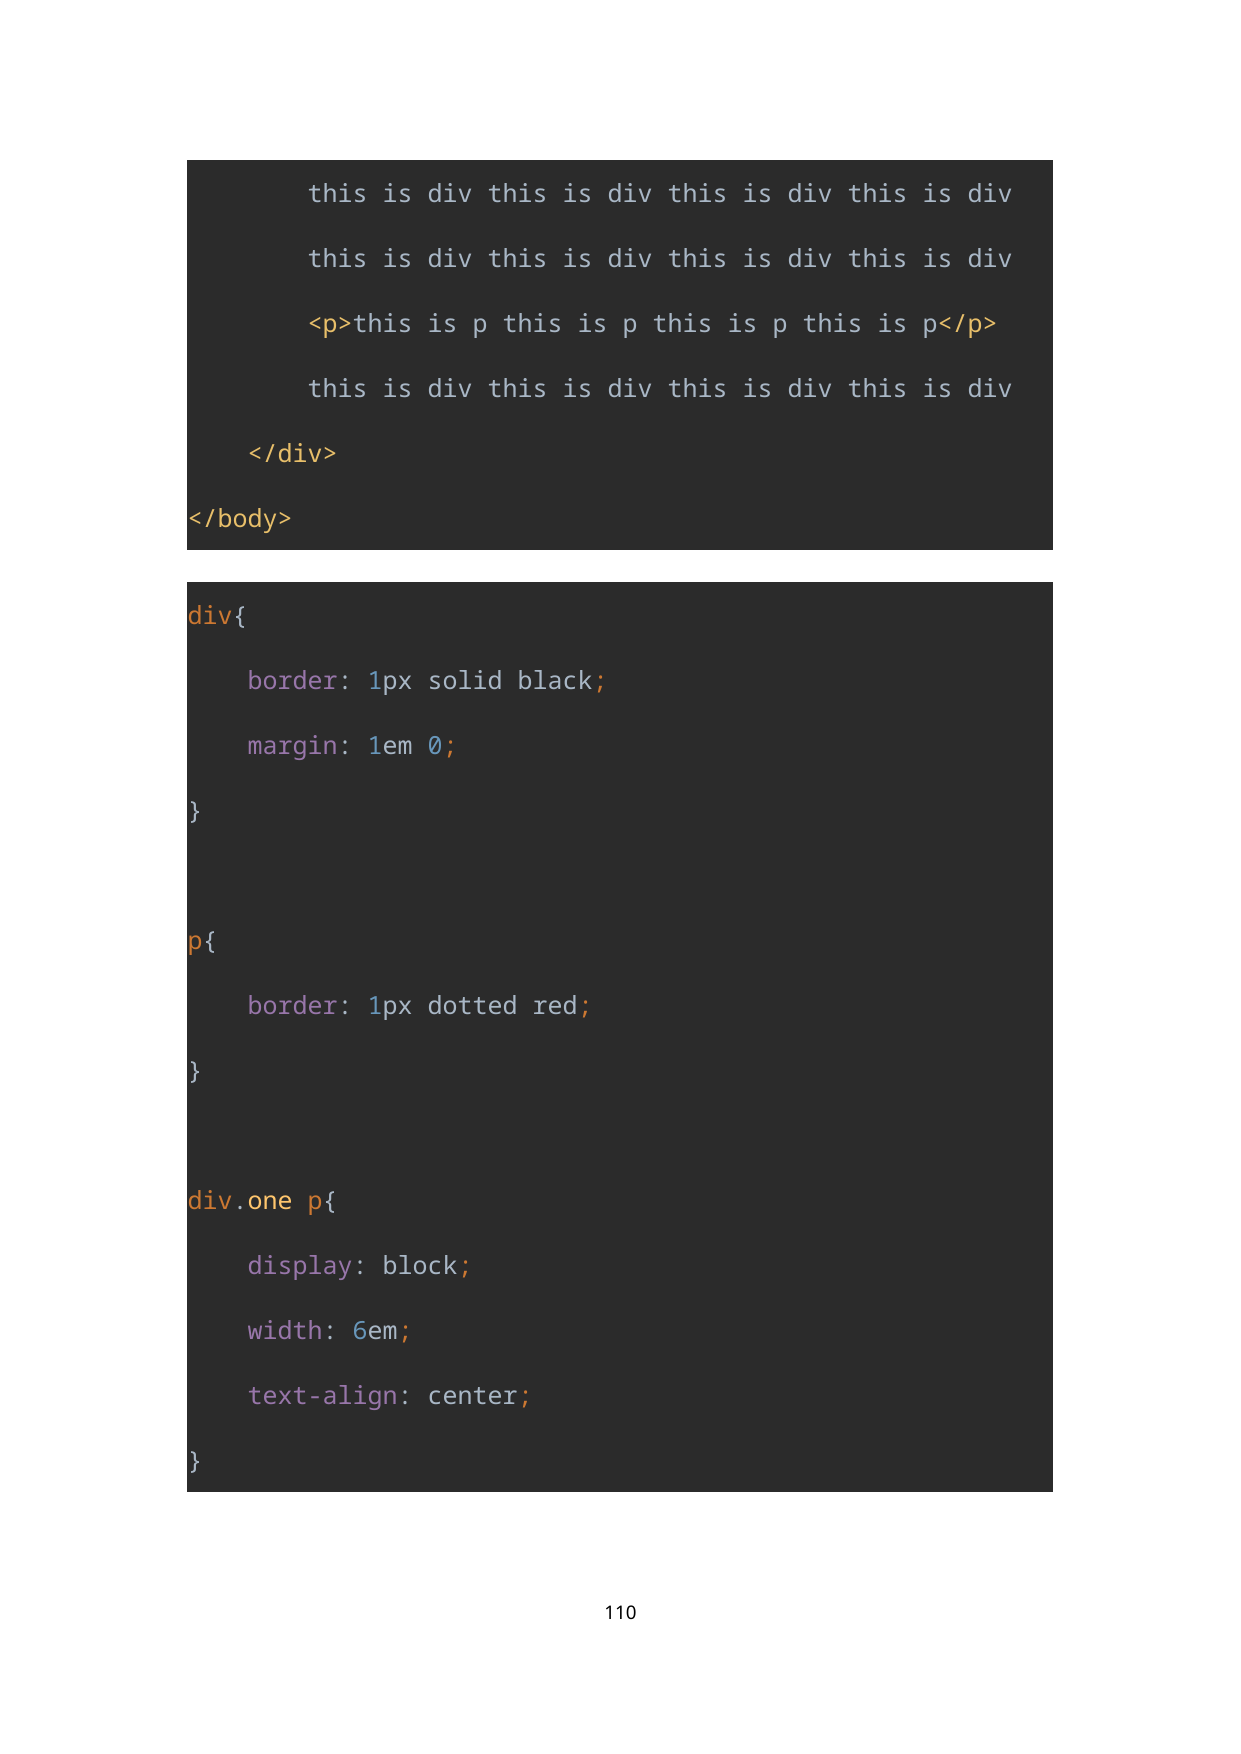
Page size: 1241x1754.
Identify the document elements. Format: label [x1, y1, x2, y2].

text [187, 160, 1053, 550]
text [187, 582, 1053, 1492]
